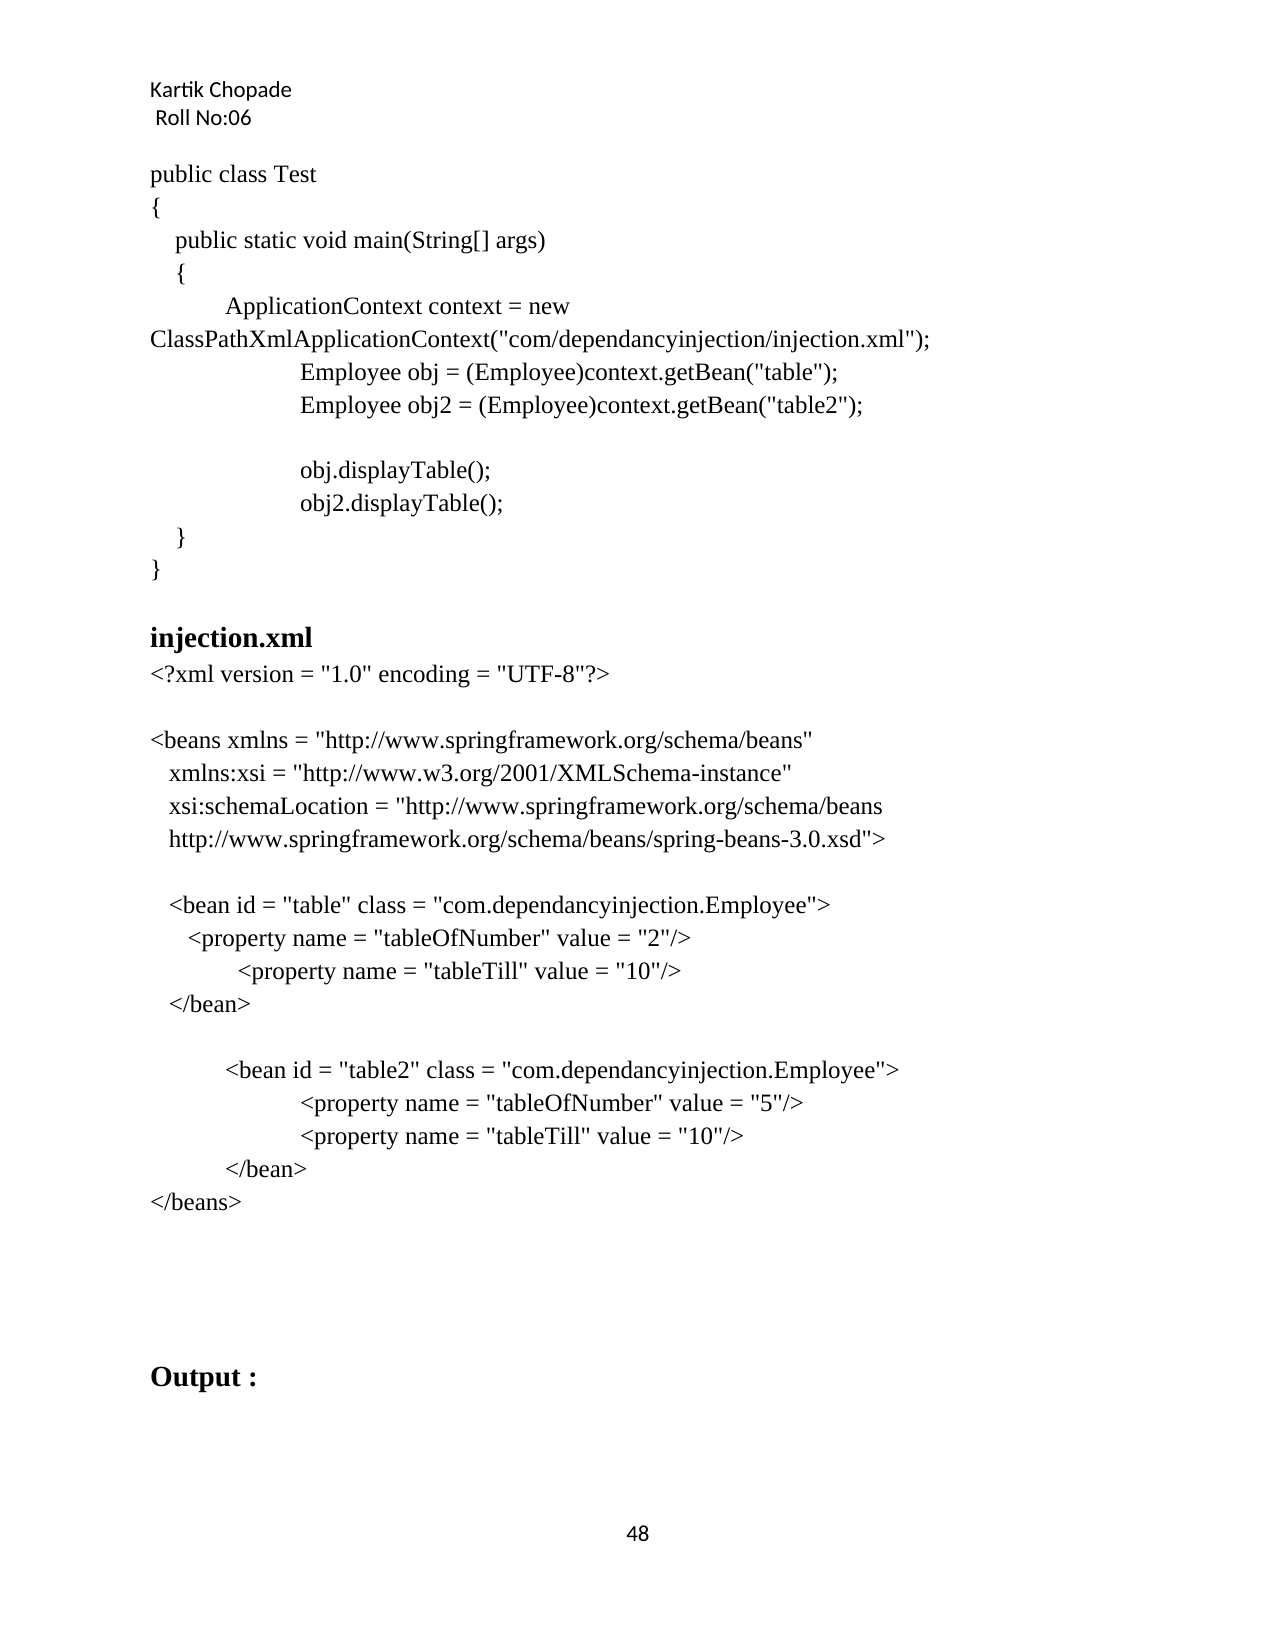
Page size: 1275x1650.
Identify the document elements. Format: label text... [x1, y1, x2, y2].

text obj2.displayTable(); [150, 488, 1125, 517]
text </bean> [150, 989, 1125, 1018]
text ApplicationContext context = new ClassPathXmlApplicationContext("com/dependancyinjection/injection.xml"); [150, 291, 1125, 353]
text </bean> [150, 1154, 1125, 1182]
text http://www.springframework.org/schema/beans/spring-beans-3.0.xsd"> [150, 824, 1125, 853]
text Employee obj2 = (Employee)context.getBean("table2"); [150, 390, 1125, 419]
text Output : [150, 1359, 1125, 1393]
text <?xml version = "1.0" encoding = "UTF-8"?> [150, 659, 1125, 688]
text <beans xmlns = "http://www.springframework.org/schema/beans" [150, 725, 1125, 754]
text <property name = "tableTill" value = "10"/> [150, 1121, 1125, 1149]
text </beans> [150, 1187, 1125, 1216]
text obj.displayTable(); [150, 456, 1125, 484]
text } [150, 554, 1125, 583]
text { [150, 192, 1125, 221]
text { [150, 258, 1125, 287]
text <property name = "tableOfNumber" value = "5"/> [150, 1088, 1125, 1116]
text public class Test [150, 159, 1125, 188]
text <bean id = "table2" class = "com.dependancyinjection.Employee"> [150, 1055, 1125, 1083]
text public static void main(String[] args) [150, 225, 1125, 254]
text xmlns:xsi = "http://www.w3.org/2001/XMLSchema-instance" [150, 758, 1125, 787]
text injection.xml [150, 621, 1125, 654]
text <property name = "tableOfNumber" value = "2"/> [150, 923, 1125, 952]
text xsi:schemaLocation = "http://www.springframework.org/schema/beans [150, 791, 1125, 820]
text <bean id = "table" class = "com.dependancyinjection.Employee"> [150, 890, 1125, 919]
text } [150, 522, 1125, 550]
text <property name = "tableTill" value = "10"/> [150, 956, 1125, 985]
text Employee obj = (Employee)context.getBean("table"); [150, 357, 1125, 386]
